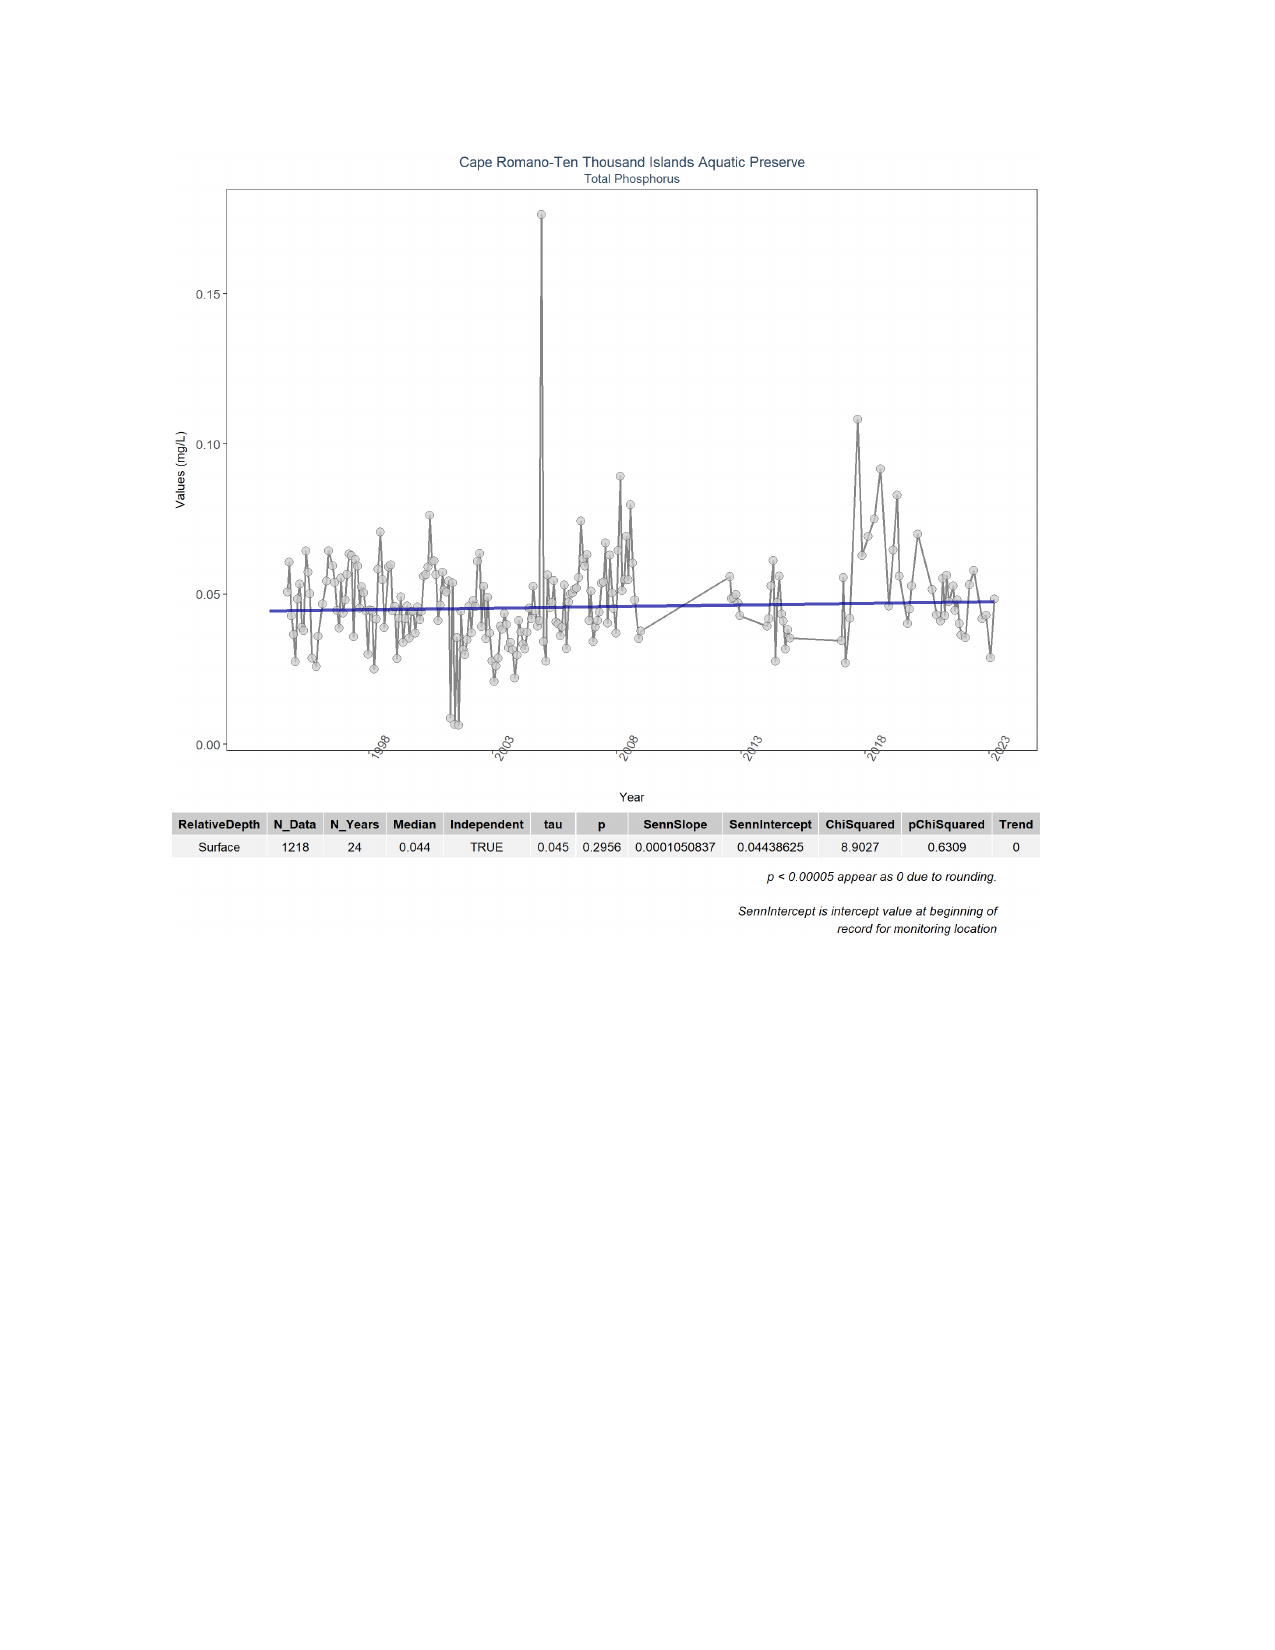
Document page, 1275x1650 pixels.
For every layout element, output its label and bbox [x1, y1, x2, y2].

picture [168, 150, 1044, 938]
